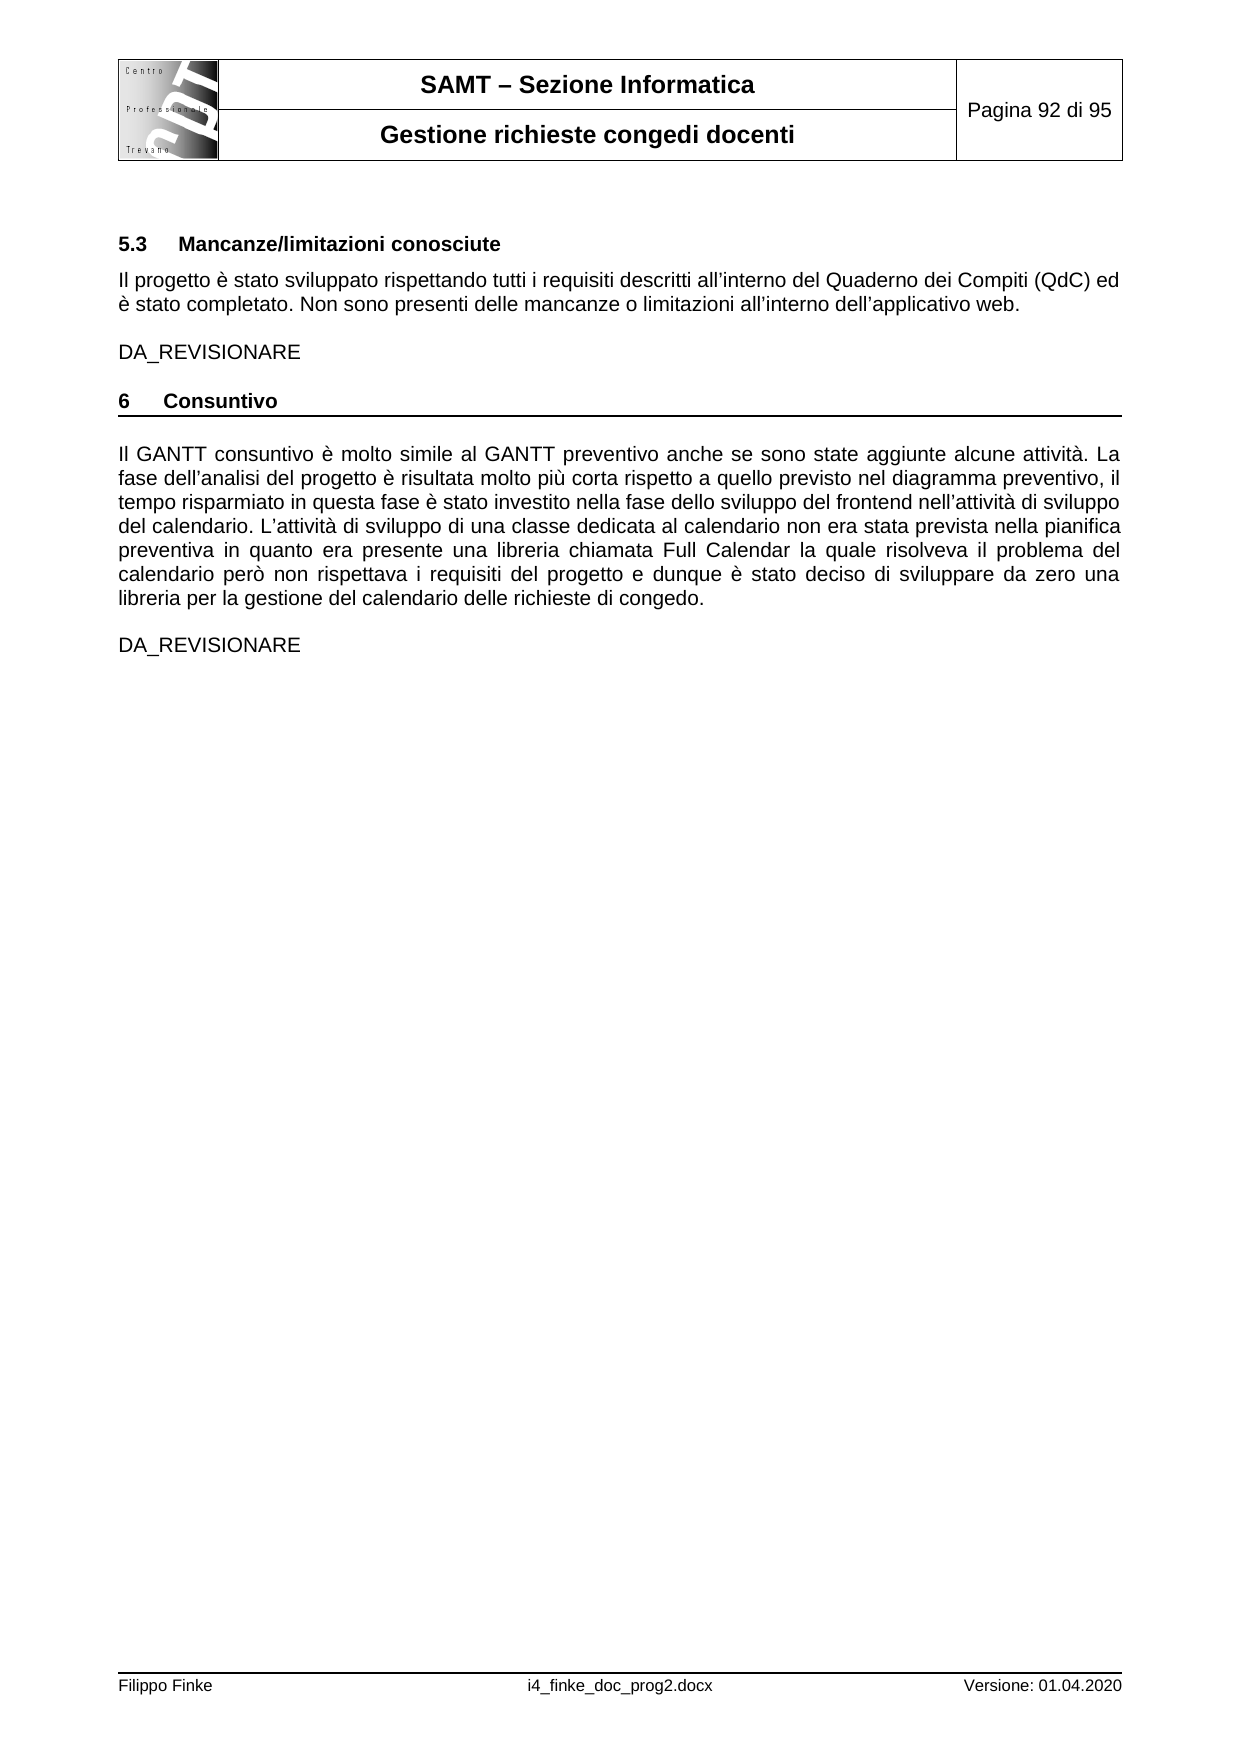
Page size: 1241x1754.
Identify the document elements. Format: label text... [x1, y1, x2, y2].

text Il GANTT consuntivo è molto simile al GANTT preventivo anche se sono state aggiunte alcune attività. La fase dell’analisi del progetto è risultata molto più corta rispetto a quello previsto nel diagramma preventivo, il tempo risparmiato in questa fase è stato investito nella fase dello sviluppo del frontend nell’attività di sviluppo del calendario. L’attività di sviluppo di una classe dedicata al calendario non era stata prevista nella pianifica preventiva in quanto era presente una libreria chiamata Full Calendar la quale risolveva il problema del calendario però non rispettava i requisiti del progetto e dunque è stato deciso di sviluppare da zero una libreria per la gestione del calendario delle richieste di congedo. [118, 442, 1122, 609]
text Il progetto è stato sviluppato rispettando tutti i requisiti descritti all’interno del Quaderno dei Compiti (QdC) ed è stato completato. Non sono presenti delle mancanze o limitazioni all’interno dell’applicativo web. [118, 268, 1122, 316]
text DA_REVISIONARE [118, 633, 1122, 657]
text DA_REVISIONARE [118, 340, 1122, 364]
subtitle Consuntivo [118, 389, 1122, 415]
subtitle Mancanze/limitazioni conosciute [118, 232, 1122, 256]
picture [118, 60, 218, 159]
